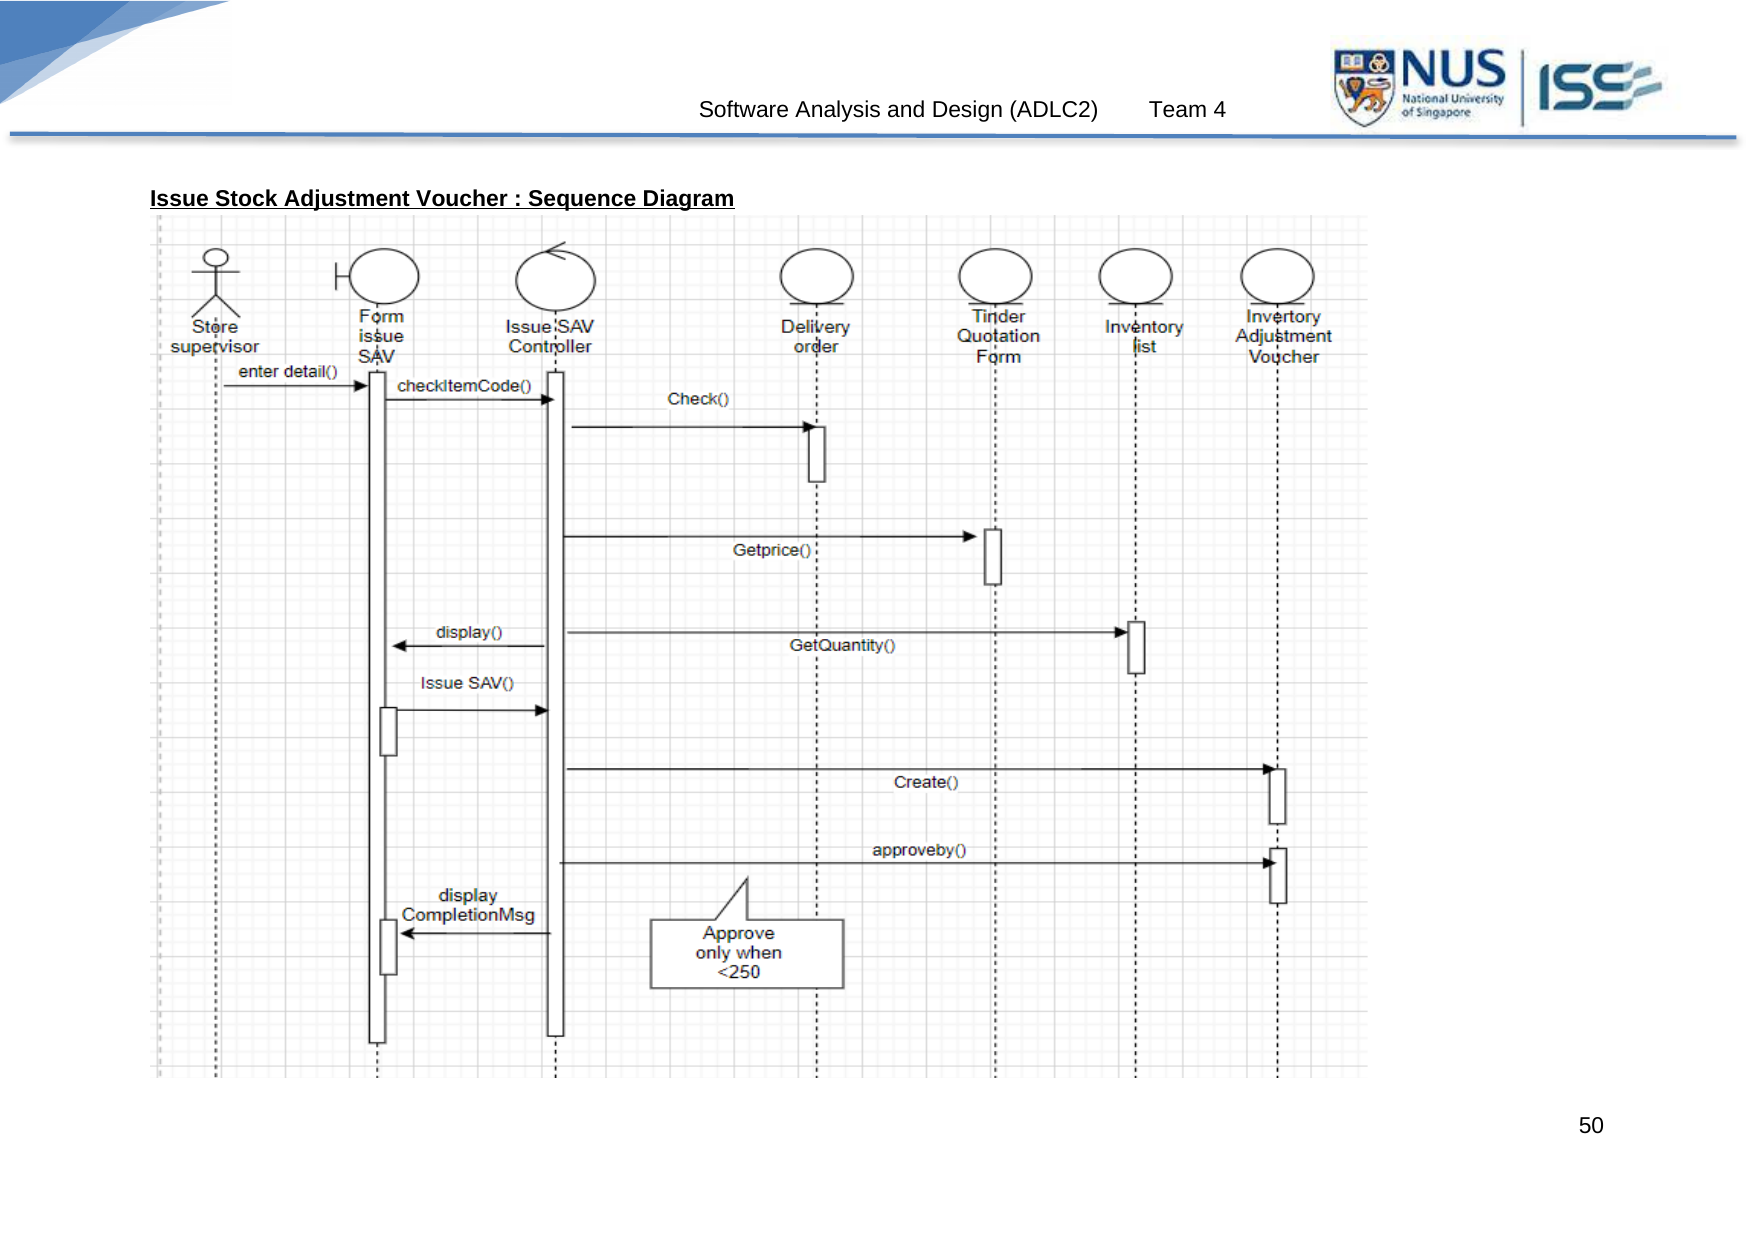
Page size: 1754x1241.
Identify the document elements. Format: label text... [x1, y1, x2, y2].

picture [0, 0, 232, 106]
picture [150, 215, 1368, 1078]
text Issue Stock Adjustment Voucher : Sequence Diagram [150, 185, 1604, 212]
